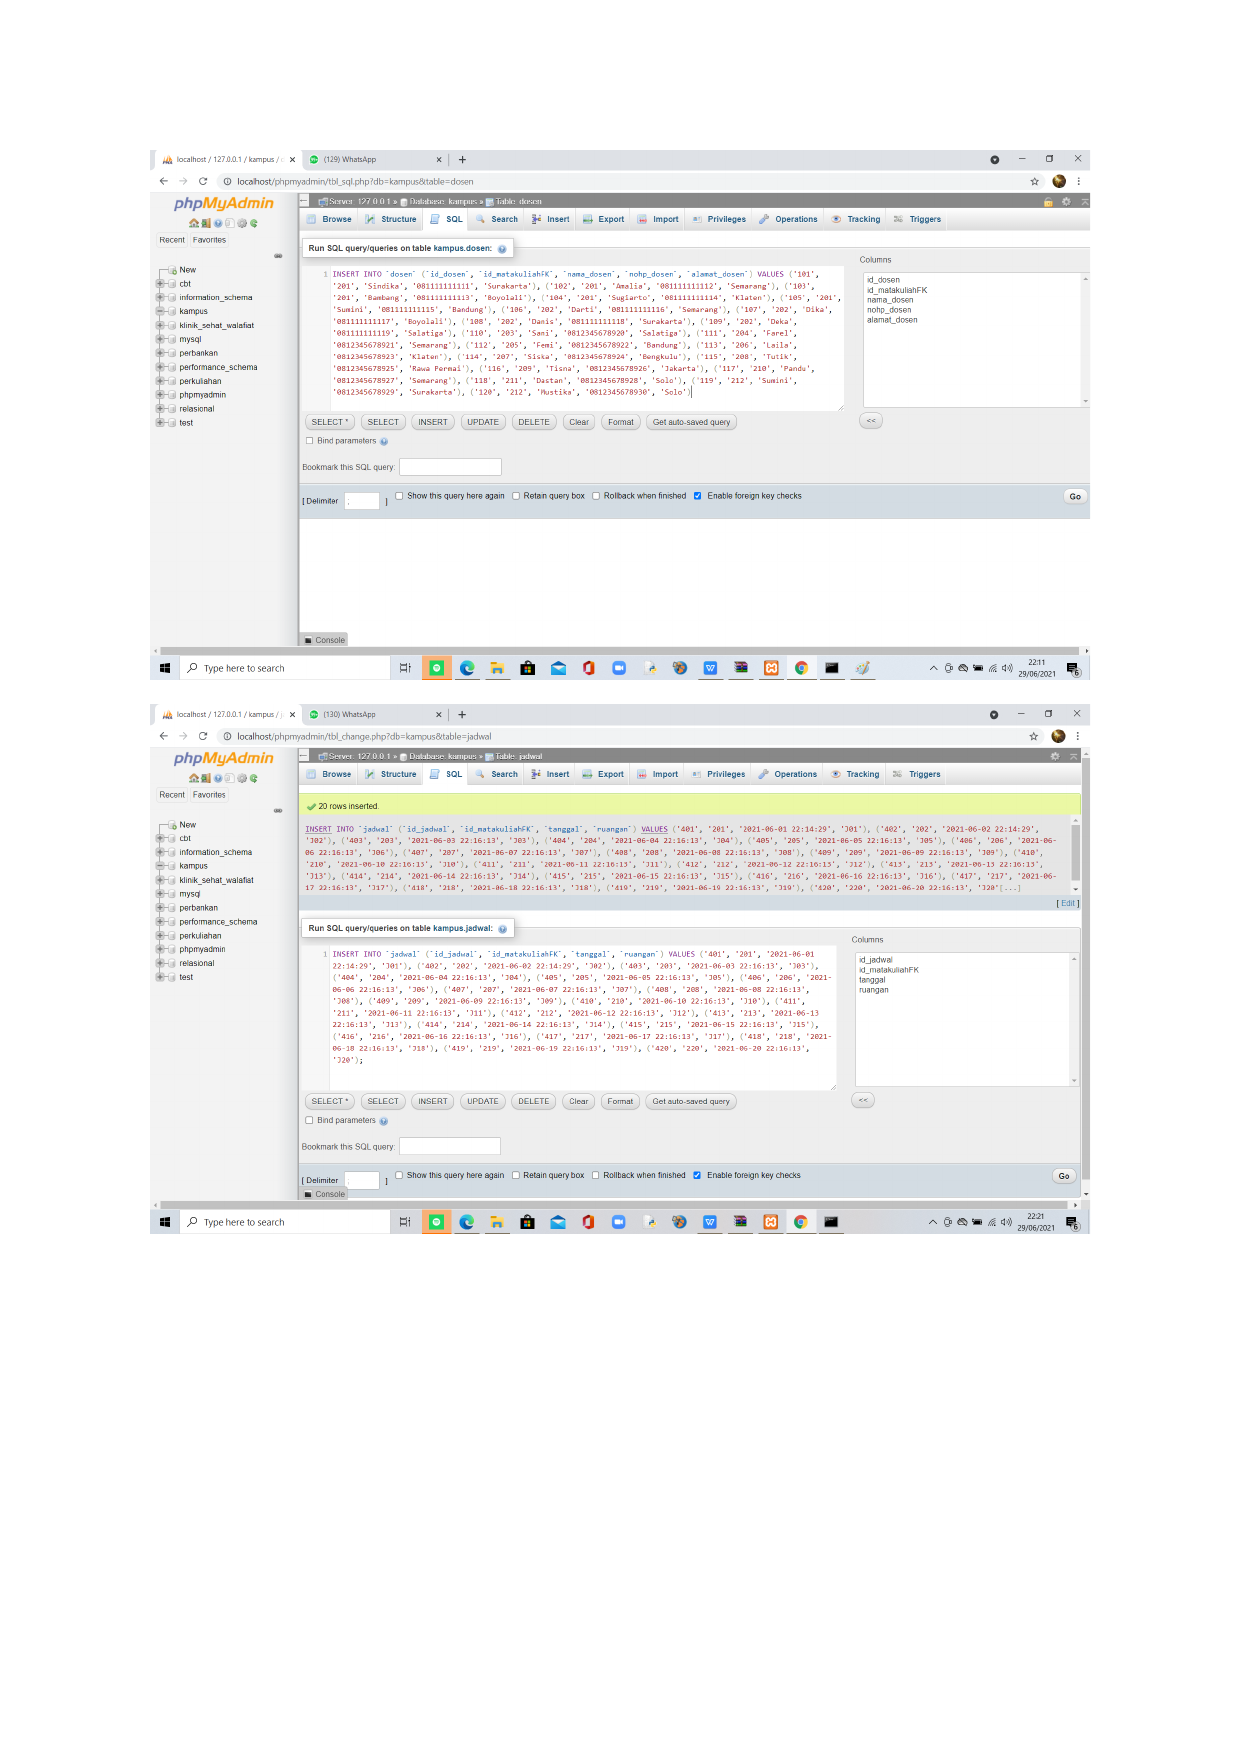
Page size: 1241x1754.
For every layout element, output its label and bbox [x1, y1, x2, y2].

picture [150, 704, 1091, 1234]
picture [150, 150, 1091, 680]
